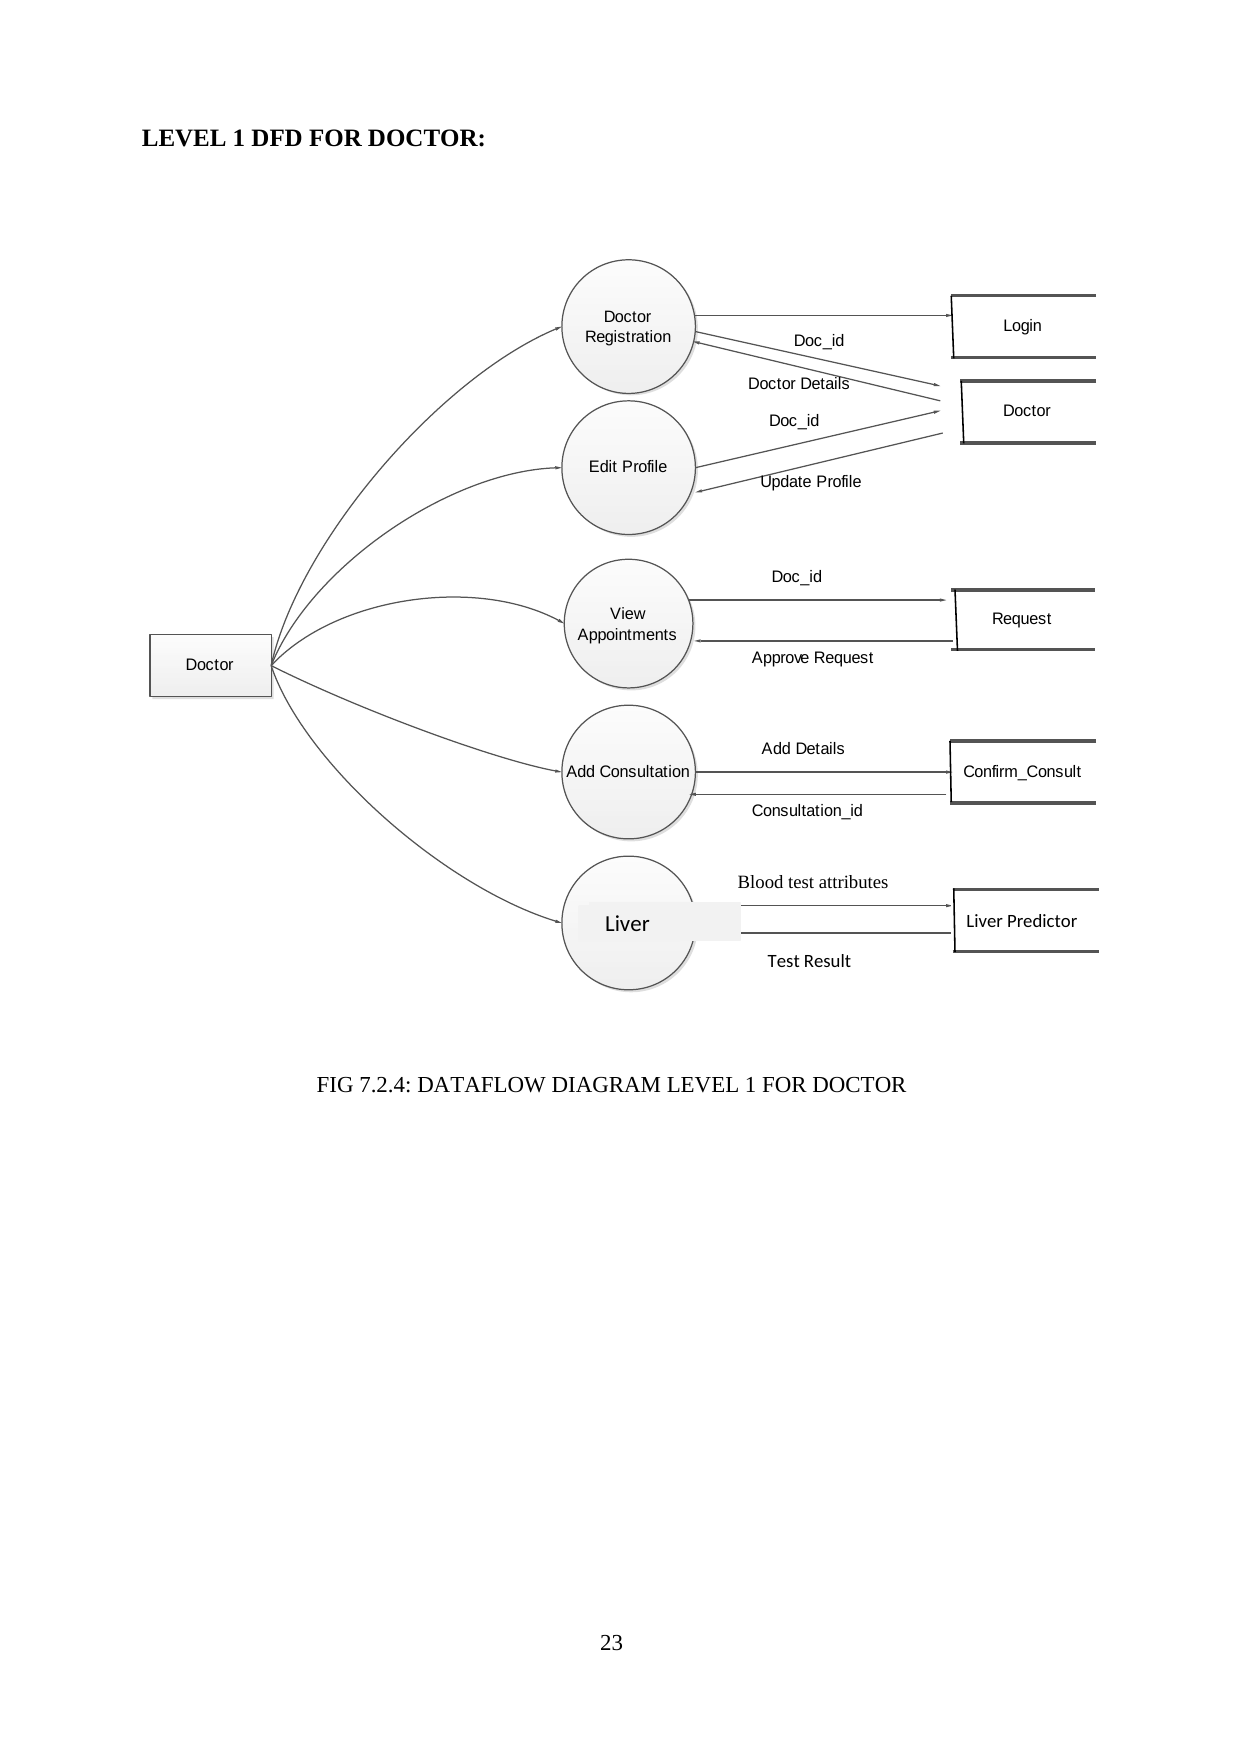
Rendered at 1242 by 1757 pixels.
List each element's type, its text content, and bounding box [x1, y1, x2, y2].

text FIG 7.2.4: DATAFLOW DIAGRAM LEVEL 1 FOR DOCTOR [50, 1071, 1173, 1098]
subtitle LEVEL 1 DFD FOR DOCTOR: [142, 123, 1173, 152]
